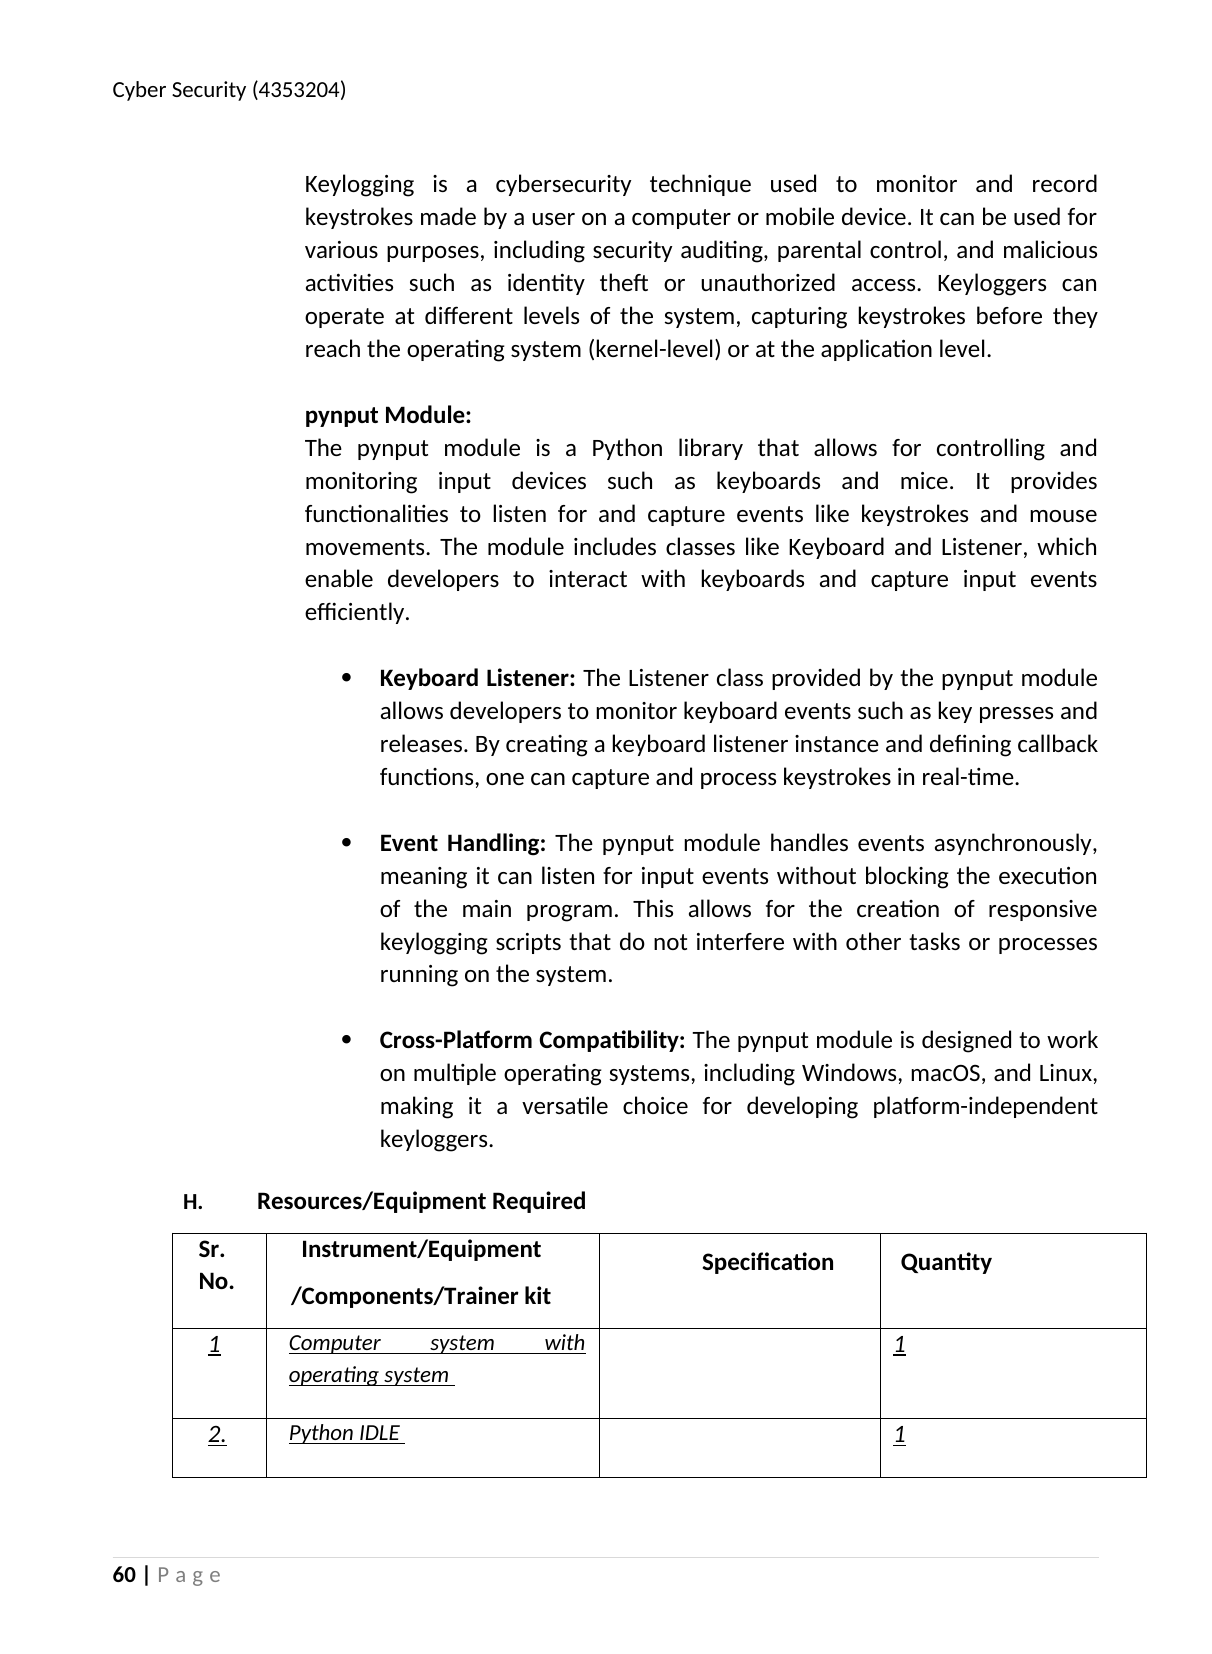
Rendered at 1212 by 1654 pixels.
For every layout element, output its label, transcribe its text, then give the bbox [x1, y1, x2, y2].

table_header Instrument/Equipment /Components/Trainer kit [267, 1234, 599, 1327]
text pynput Module: [304, 399, 1099, 429]
table_header Sr.No. [173, 1234, 266, 1327]
list Resources/Equipment Required [183, 1185, 1099, 1216]
table_cell 1 [173, 1329, 266, 1417]
table_cell [600, 1329, 880, 1417]
table_cell 1 [881, 1419, 1146, 1477]
table_cell 2. [173, 1419, 266, 1477]
list Event Handling: The pynput module handles events asynchronously, meaning it can listen for input events without blocking the execution of the main program. This allows for the creation of responsive keylogging scripts that do not interfere with other tasks or processes running on the system. [342, 827, 1099, 989]
table_cell 1 [881, 1329, 1146, 1417]
table_cell Python IDLE [267, 1419, 599, 1477]
text Keylogging is a cybersecurity technique used to monitor and record keystrokes made by a user on a computer or mobile device. It can be used for various purposes, including security auditing, parental control, and malicious activities such as identity theft or unauthorized access. Keyloggers can operate at different levels of the system, capturing keystrokes before they reach the operating system (kernel-level) or at the application level. [304, 169, 1099, 364]
table_header Specification [600, 1234, 880, 1327]
list Cross-Platform Compatibility: The pynput module is designed to work on multiple operating systems, including Windows, macOS, and Linux, making it a versatile choice for developing platform-independent keyloggers. [342, 1024, 1099, 1154]
table_cell [600, 1419, 880, 1477]
list Keyboard Listener: The Listener class provided by the pynput module allows developers to monitor keyboard events such as key presses and releases. By creating a keyboard listener instance and defining callback functions, one can capture and process keystrokes in real-time. [342, 662, 1099, 792]
table_header Quantity [881, 1234, 1146, 1327]
table_cell Computer system with operating system [267, 1329, 599, 1417]
text The pynput module is a Python library that allows for controlling and monitoring input devices such as keyboards and mice. It provides functionalities to listen for and capture events like keystrokes and mouse movements. The module includes classes like Keyboard and Listener, which enable developers to interact with keyboards and capture input events efficiently. [304, 432, 1099, 627]
